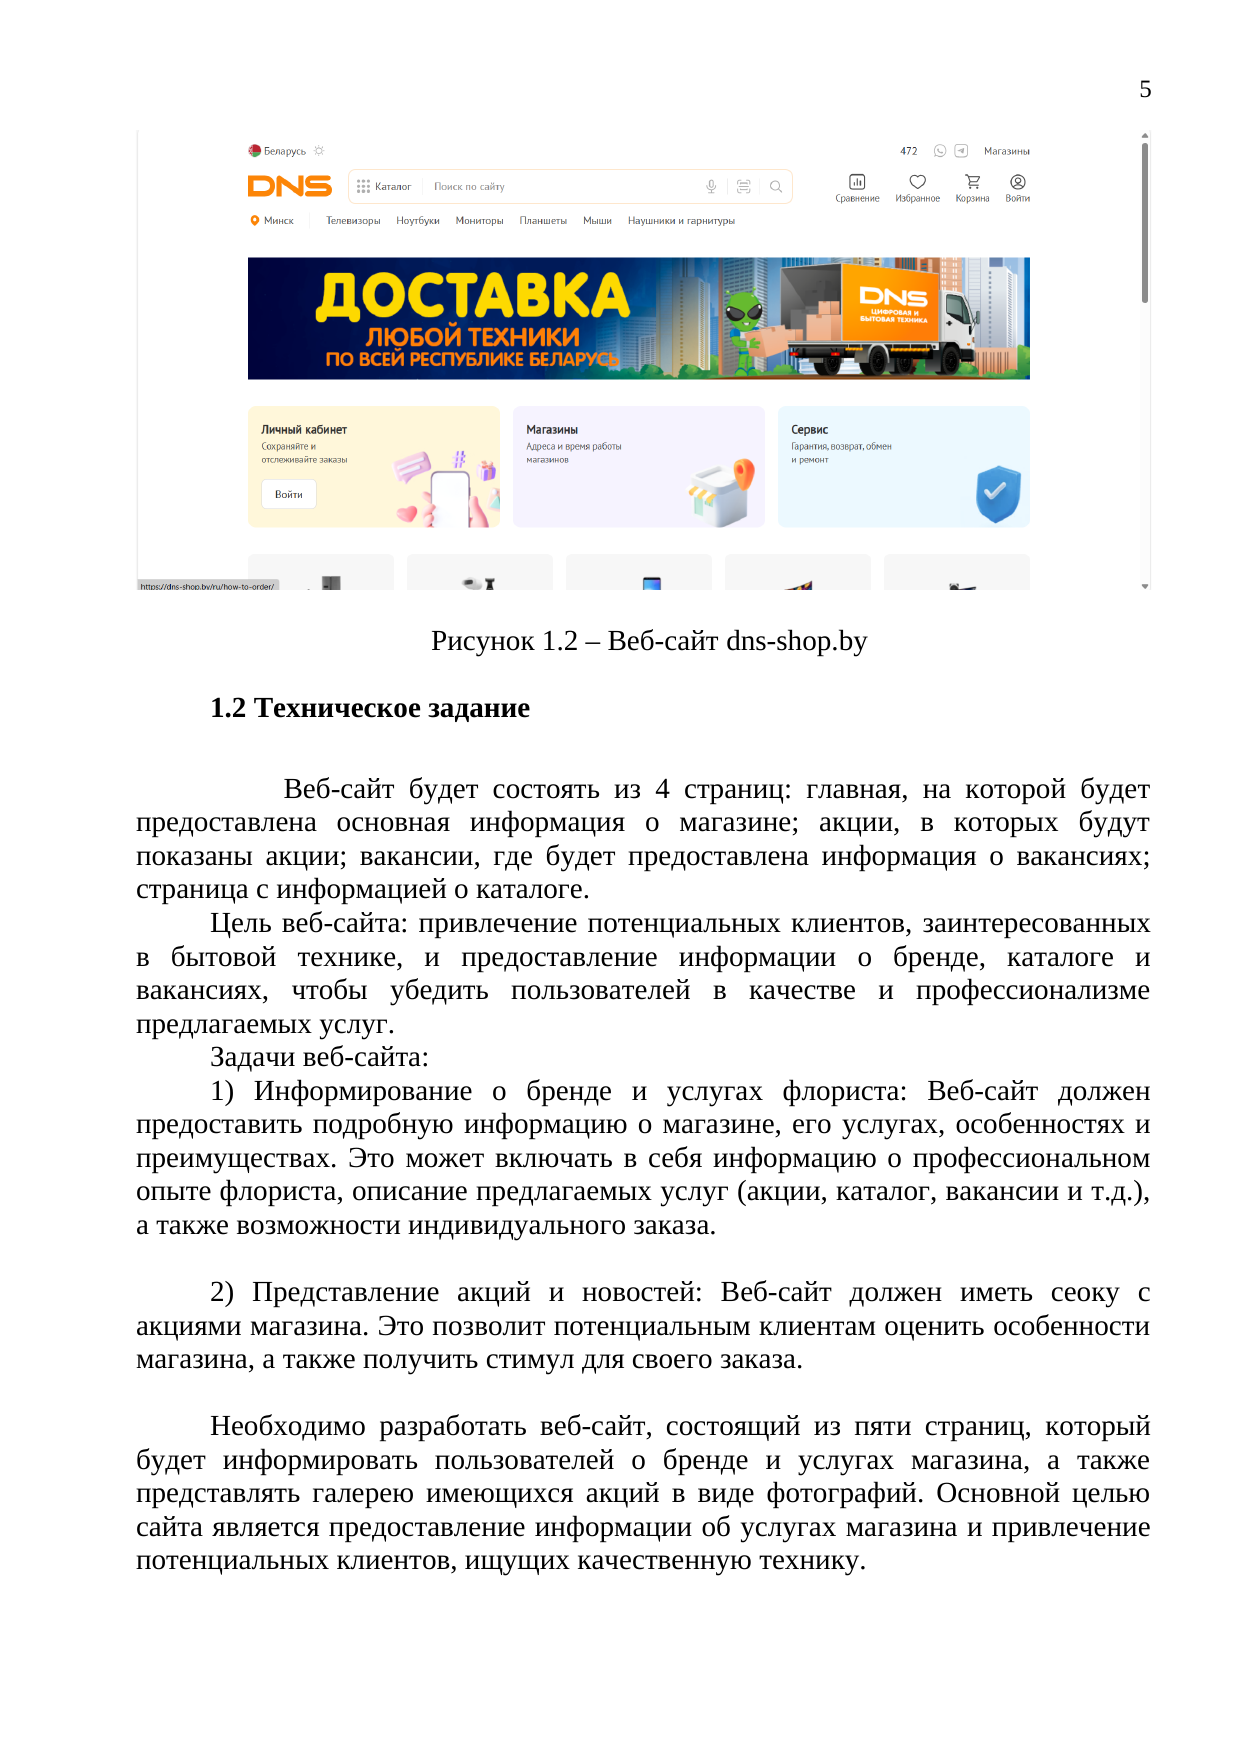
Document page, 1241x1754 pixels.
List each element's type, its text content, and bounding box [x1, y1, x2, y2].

picture [135, 130, 1152, 590]
subtitle Техническое задание [210, 691, 1152, 724]
text 1) Информирование о бренде и услугах флориста: Веб-сайт должен предоставить подробную информацию о магазине, его услугах, особенностях и преимуществах. Это может включать в себя информацию о профессиональном опыте флориста, описание предлагаемых услуг (акции, каталог, вакансии и т.д.), а также возможности индивидуального заказа. [136, 1073, 1152, 1241]
text Веб-сайт будет состоять из 4 страниц: главная, на которой будет предоставлена основная информация о магазине; акции, в которых будут показаны акции; вакансии, где будет предоставлена информация о вакансиях; страница с информацией о каталоге. [136, 771, 1152, 905]
text Необходимо разработать веб-сайт, состоящий из пяти страниц, который будет информировать пользователей о бренде и услугах магазина, а также представлять галерею имеющихся акций в виде фотографий. Основной целью сайта является предоставление информации об услугах магазина и привлечение потенциальных клиентов, ищущих качественную технику. [136, 1408, 1152, 1576]
text Рисунок 1.2 – Веб-сайт dns-shop.by [357, 623, 1152, 657]
text 2) Представление акций и новостей: Веб-сайт должен иметь сеоку с акциями магазина. Это позволит потенциальным клиентам оценить особенности магазина, а также получить стимул для своего заказа. [136, 1274, 1152, 1375]
text Цель веб-сайта: привлечение потенциальных клиентов, заинтересованных в бытовой технике, и предоставление информации о бренде, каталоге и вакансиях, чтобы убедить пользователей в качестве и профессионализме предлагаемых услуг. [136, 905, 1152, 1039]
text Задачи веб-сайта: [136, 1039, 1152, 1073]
